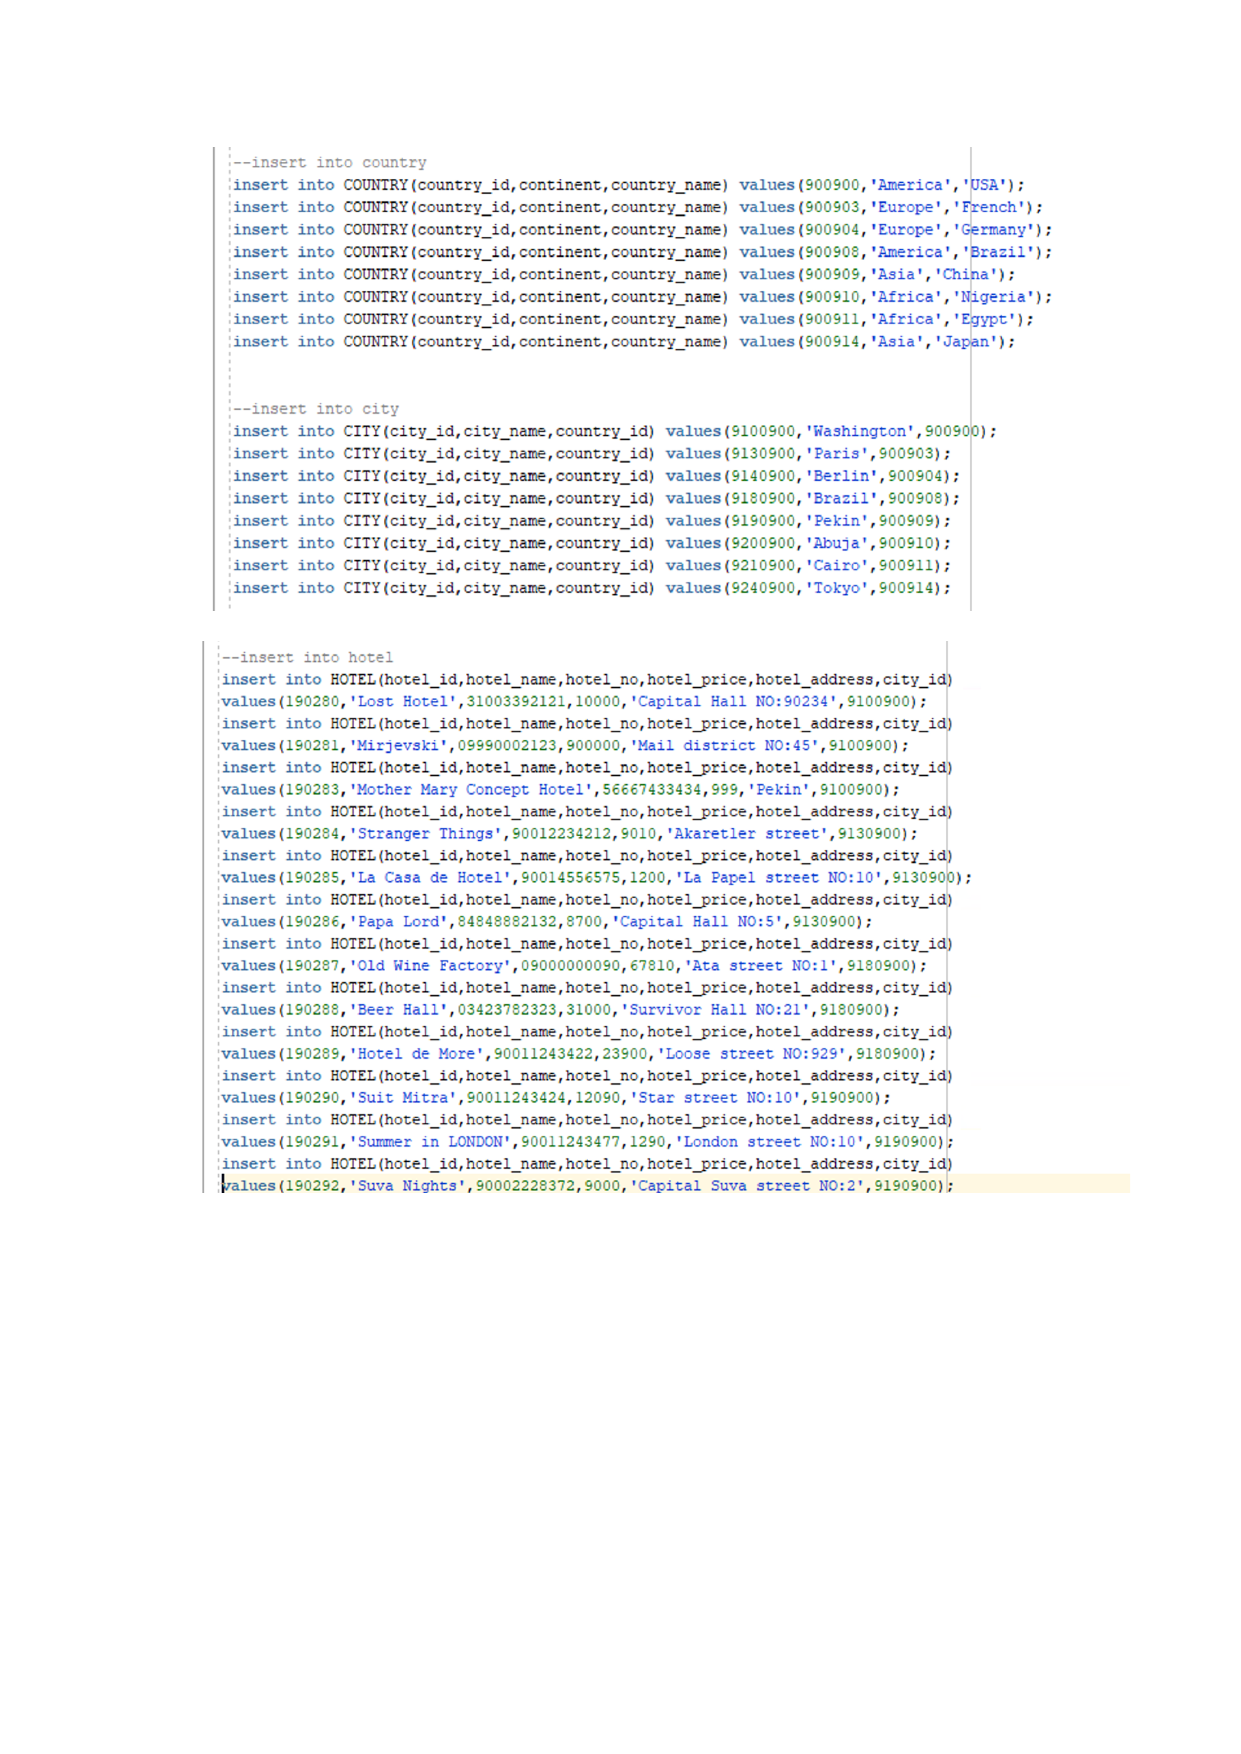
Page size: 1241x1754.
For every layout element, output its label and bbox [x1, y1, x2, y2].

picture [185, 147, 1130, 611]
picture [185, 641, 1130, 1193]
